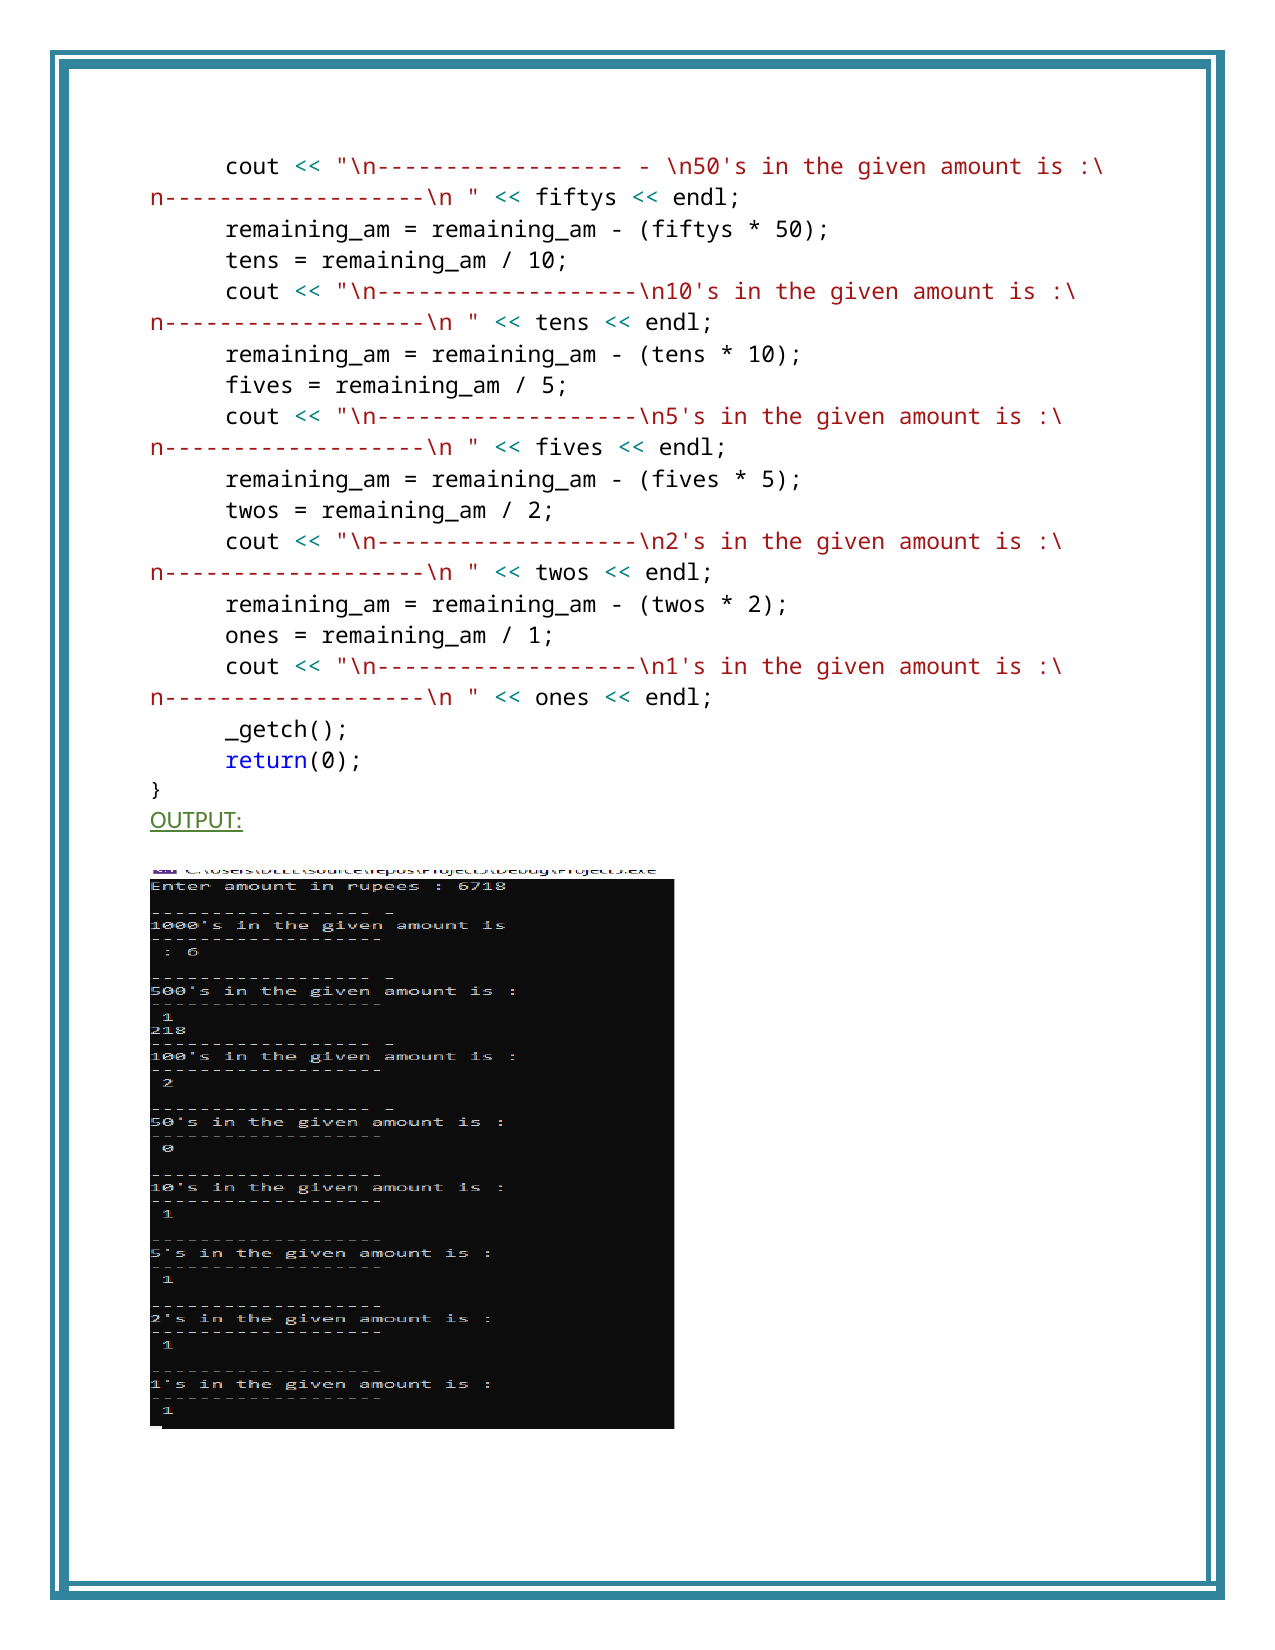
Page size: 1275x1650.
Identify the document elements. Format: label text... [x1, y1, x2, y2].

text return(0); [150, 744, 1125, 775]
text remaining_am = remaining_am - (fives * 5); [150, 462, 1125, 494]
text fives = remaining_am / 5; [150, 369, 1125, 400]
text remaining_am = remaining_am - (tens * 10); [150, 337, 1125, 369]
text _getch(); [150, 712, 1125, 744]
text cout << "\n-------------------\n2's in the given amount is :\n-------------------\n " << twos << endl; [150, 525, 1125, 587]
text twos = remaining_am / 2; [150, 494, 1125, 525]
text remaining_am = remaining_am - (twos * 2); [150, 587, 1125, 619]
text cout << "\n------------------ - \n50's in the given amount is :\n-------------------\n " << fiftys << endl; [150, 150, 1125, 212]
picture [150, 870, 675, 1429]
text cout << "\n-------------------\n10's in the given amount is :\n-------------------\n " << tens << endl; [150, 275, 1125, 337]
text ones = remaining_am / 1; [150, 619, 1125, 650]
text OUTPUT: [150, 804, 1125, 834]
text remaining_am = remaining_am - (fiftys * 50); [150, 212, 1125, 244]
text tens = remaining_am / 10; [150, 244, 1125, 275]
text } [150, 775, 1125, 802]
text cout << "\n-------------------\n5's in the given amount is :\n-------------------\n " << fives << endl; [150, 400, 1125, 462]
text cout << "\n-------------------\n1's in the given amount is :\n-------------------\n " << ones << endl; [150, 650, 1125, 712]
